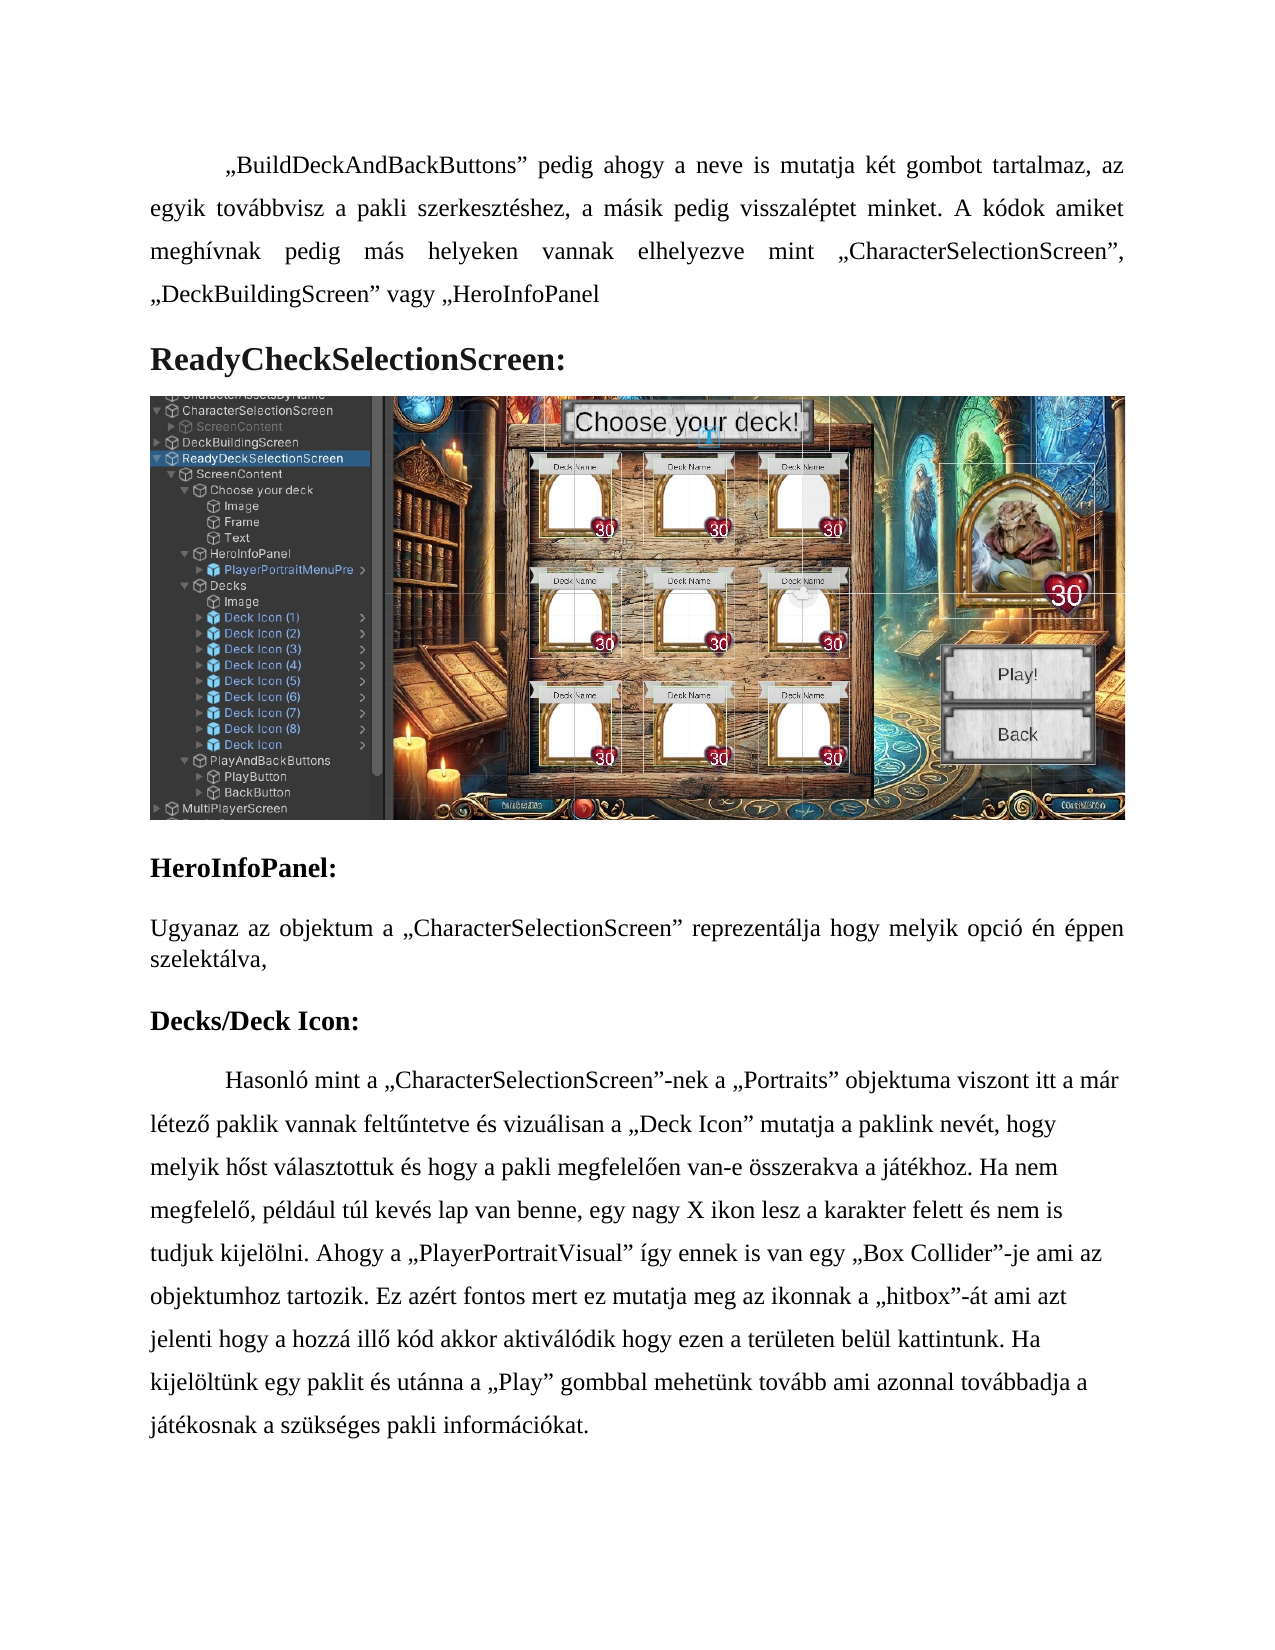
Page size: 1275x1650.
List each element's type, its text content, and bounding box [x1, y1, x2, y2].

subtitle Decks/Deck Icon: [150, 1004, 1125, 1036]
text Hasonló mint a „CharacterSelectionScreen”-nek a „Portraits” objektuma viszont itt a már létező paklik vannak feltűntetve és vizuálisan a „Deck Icon” mutatja a paklink nevét, hogy melyik hőst választottuk és hogy a pakli megfelelően van-e összerakva a játékhoz. Ha nem megfelelő, például túl kevés lap van benne, egy nagy X ikon lesz a karakter felett és nem is tudjuk kijelölni. Ahogy a „PlayerPortraitVisual” így ennek is van egy „Box Collider”-je ami az objektumhoz tartozik. Ez azért fontos mert ez mutatja meg az ikonnak a „hitbox”-át ami azt jelenti hogy a hozzá illő kód akkor aktiválódik hogy ezen a területen belül kattintunk. Ha kijelöltünk egy paklit és utánna a „Play” gombbal mehetünk tovább ami azonnal továbbadja a játékosnak a szükséges pakli információkat. [150, 1066, 1125, 1439]
subtitle ReadyCheckSelectionScreen: [150, 339, 1125, 377]
text Ugyanaz az objektum a „CharacterSelectionScreen” reprezentálja hogy melyik opció én éppen szelektálva, [150, 913, 1125, 973]
text „BuildDeckAndBackButtons” pedig ahogy a neve is mutatja két gombot tartalmaz, az egyik továbbvisz a pakli szerkesztéshez, a másik pedig visszaléptet minket. A kódok amiket meghívnak pedig más helyeken vannak elhelyezve mint „CharacterSelectionScreen”, „DeckBuildingScreen” vagy „HeroInfoPanel [150, 150, 1125, 308]
picture [150, 396, 1125, 820]
subtitle HeroInfoPanel: [150, 851, 1125, 884]
